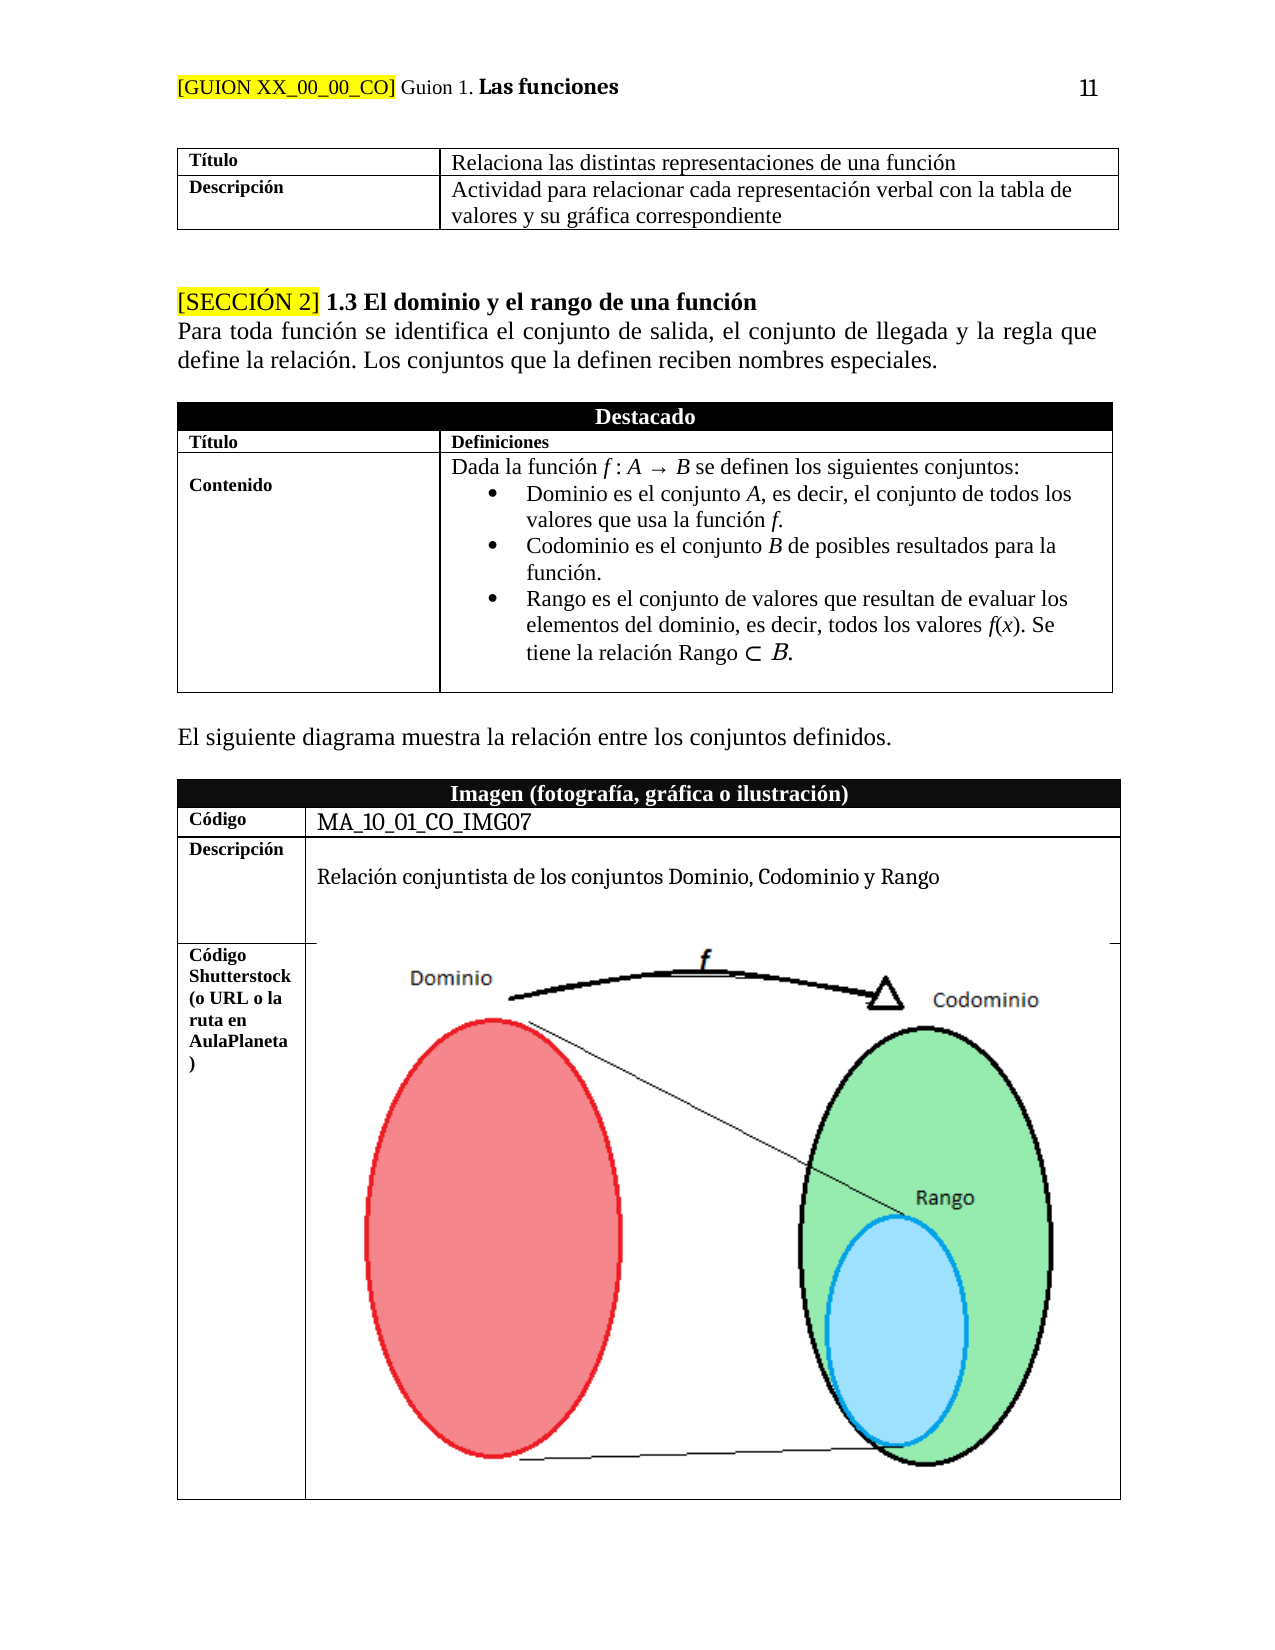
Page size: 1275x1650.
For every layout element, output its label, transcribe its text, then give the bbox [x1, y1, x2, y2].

table_cell Descripción [178, 838, 305, 943]
table_cell Descripción [178, 176, 439, 229]
text Para toda función se identifica el conjunto de salida, el conjunto de llegada y la regla que define la relación. Los conjuntos que la definen reciben nombres especiales. [177, 316, 1098, 373]
table_cell Dada la función f : A → B se definen los siguientes conjuntos: Dominio es el conjunto A, es decir, el conjunto de todos los valores que usa la función f. Codominio es el conjunto B de posibles resultados para la función. Rango es el conjunto de valores que resultan de evaluar los elementos del dominio, es decir, todos los valores f(x). Se tiene la relación Rango ⊂ B. [441, 453, 1112, 692]
table_cell Relaciona las distintas representaciones de una función [441, 149, 1118, 175]
table_cell Definiciones [441, 431, 1112, 452]
table_cell [306, 944, 316, 1499]
table_cell Actividad para relacionar cada representación verbal con la tabla de valores y su gráfica correspondiente [441, 176, 1118, 229]
table_cell Código Shutterstock (o URL o la ruta en AulaPlaneta) [178, 944, 305, 1499]
table_header Imagen (fotografía, gráfica o ilustración) [178, 780, 1120, 807]
text [SECCIÓN 2] 1.3 El dominio y el rango de una función [319, 287, 1098, 316]
table_header Destacado [178, 403, 1112, 430]
table_cell Relación conjuntista de los conjuntos Dominio, Codominio y Rango [306, 838, 1120, 943]
text El siguiente diagrama muestra la relación entre los conjuntos definidos. [177, 722, 1098, 750]
table_cell Título [178, 431, 439, 452]
table_cell MA_10_01_CO_IMG07 [306, 808, 1120, 836]
table_cell Contenido [178, 453, 439, 692]
picture [316, 943, 1110, 1499]
table_cell Código [178, 808, 305, 836]
table_cell Título [178, 149, 439, 175]
table_cell [1110, 944, 1120, 1499]
